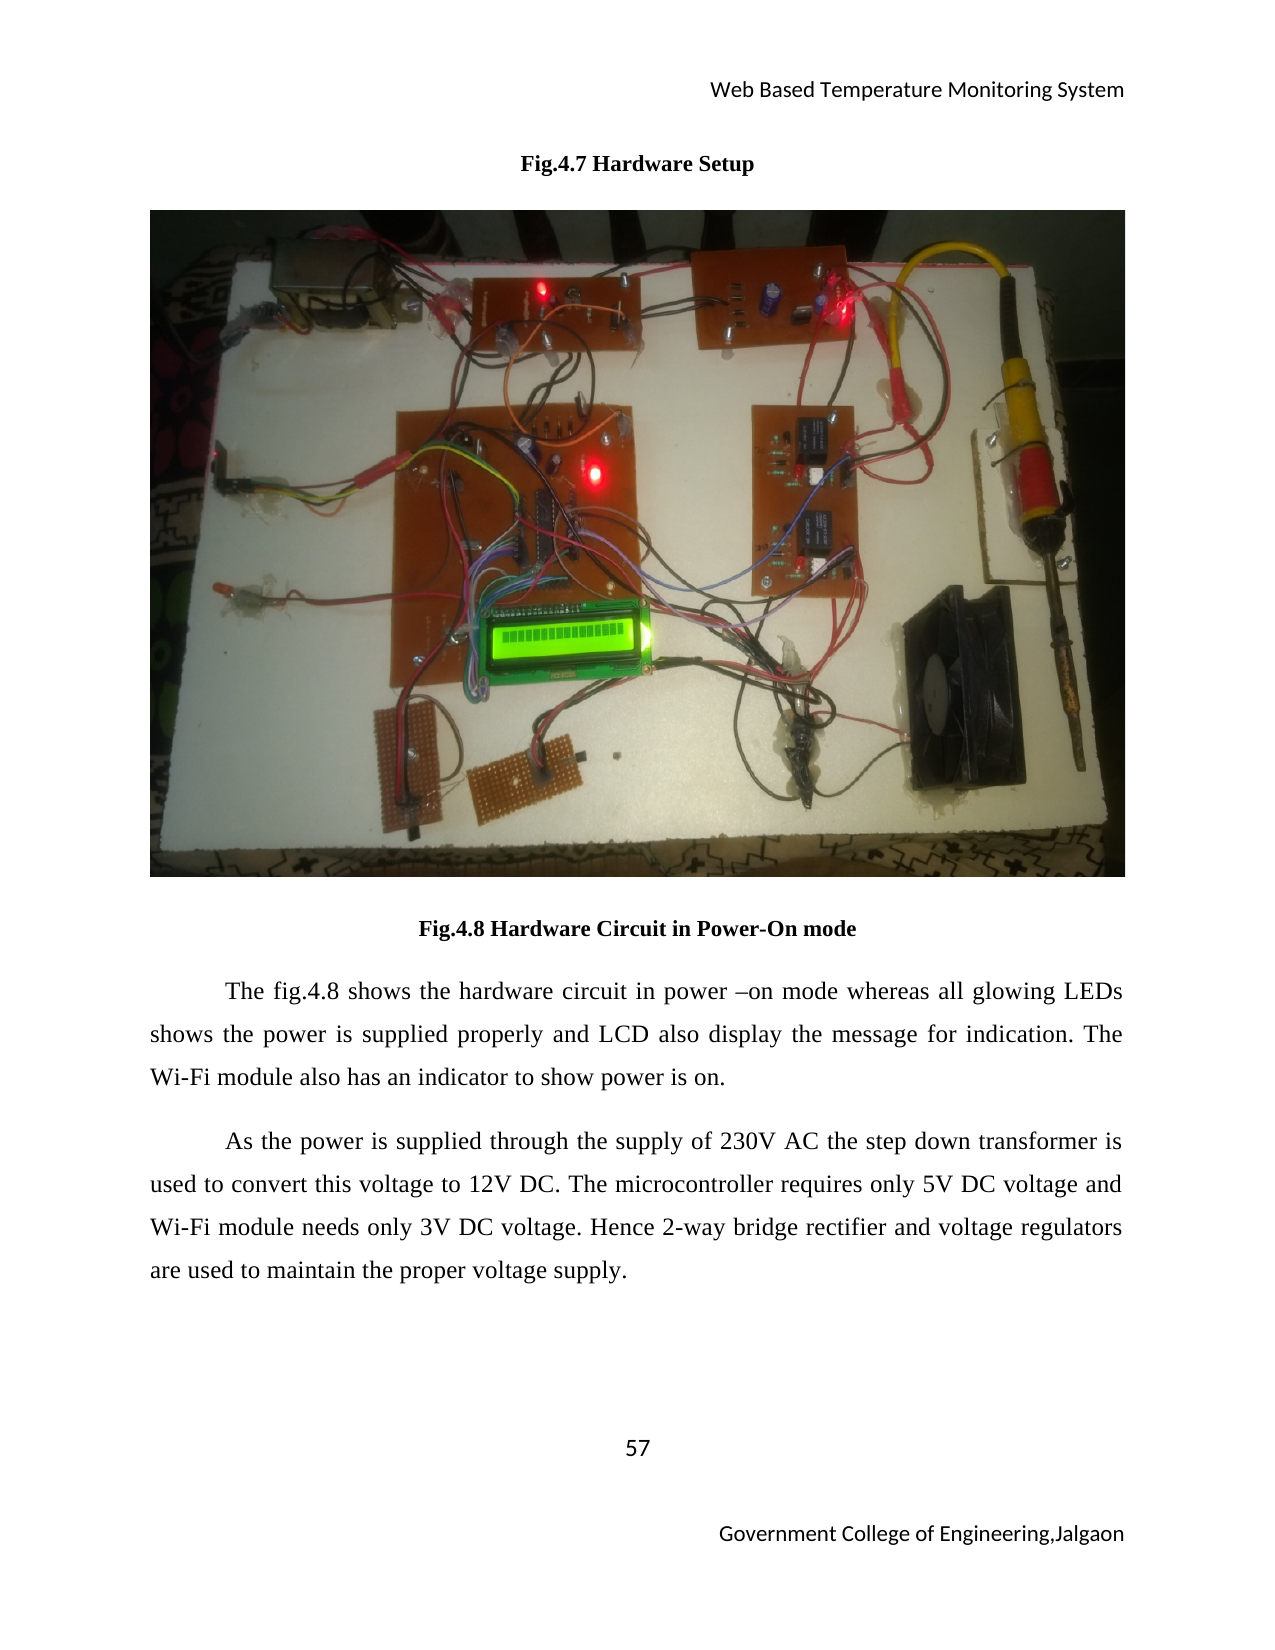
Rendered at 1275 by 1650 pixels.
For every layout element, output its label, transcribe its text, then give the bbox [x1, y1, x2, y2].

picture [150, 210, 1125, 877]
text Fig.4.7 Hardware Setup [150, 150, 1125, 176]
text Fig.4.8 Hardware Circuit in Power-On mode [150, 915, 1125, 942]
text The fig.4.8 shows the hardware circuit in power –on mode whereas all glowing LEDs shows the power is supplied properly and LCD also display the message for indication. The Wi-Fi module also has an indicator to show power is on. [150, 976, 1125, 1091]
text As the power is supplied through the supply of 230V AC the step down transformer is used to convert this voltage to 12V DC. The microcontroller requires only 5V DC voltage and Wi-Fi module needs only 3V DC voltage. Hence 2-way bridge rectifier and voltage regulators are used to maintain the proper voltage supply. [150, 1126, 1125, 1284]
